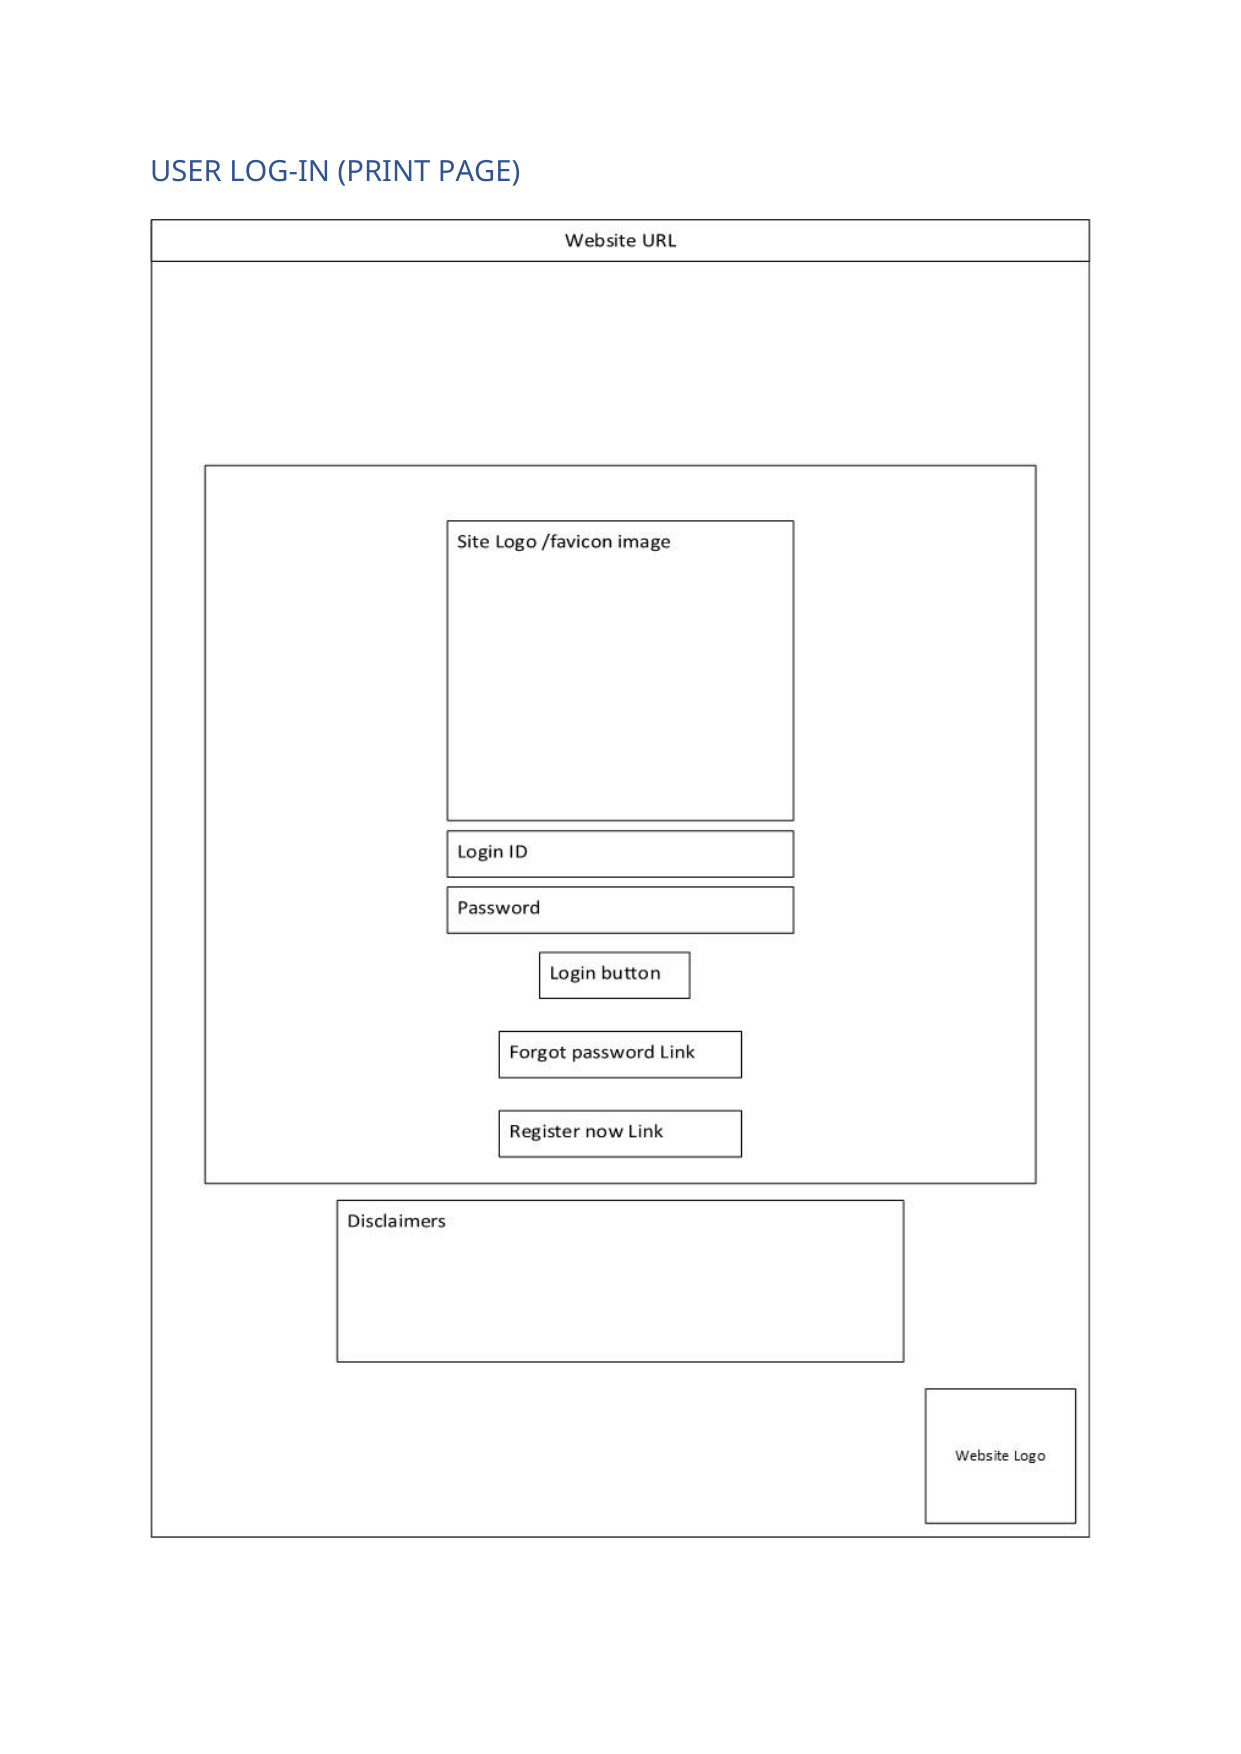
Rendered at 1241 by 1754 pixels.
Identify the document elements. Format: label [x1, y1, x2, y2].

picture [150, 218, 1091, 1539]
